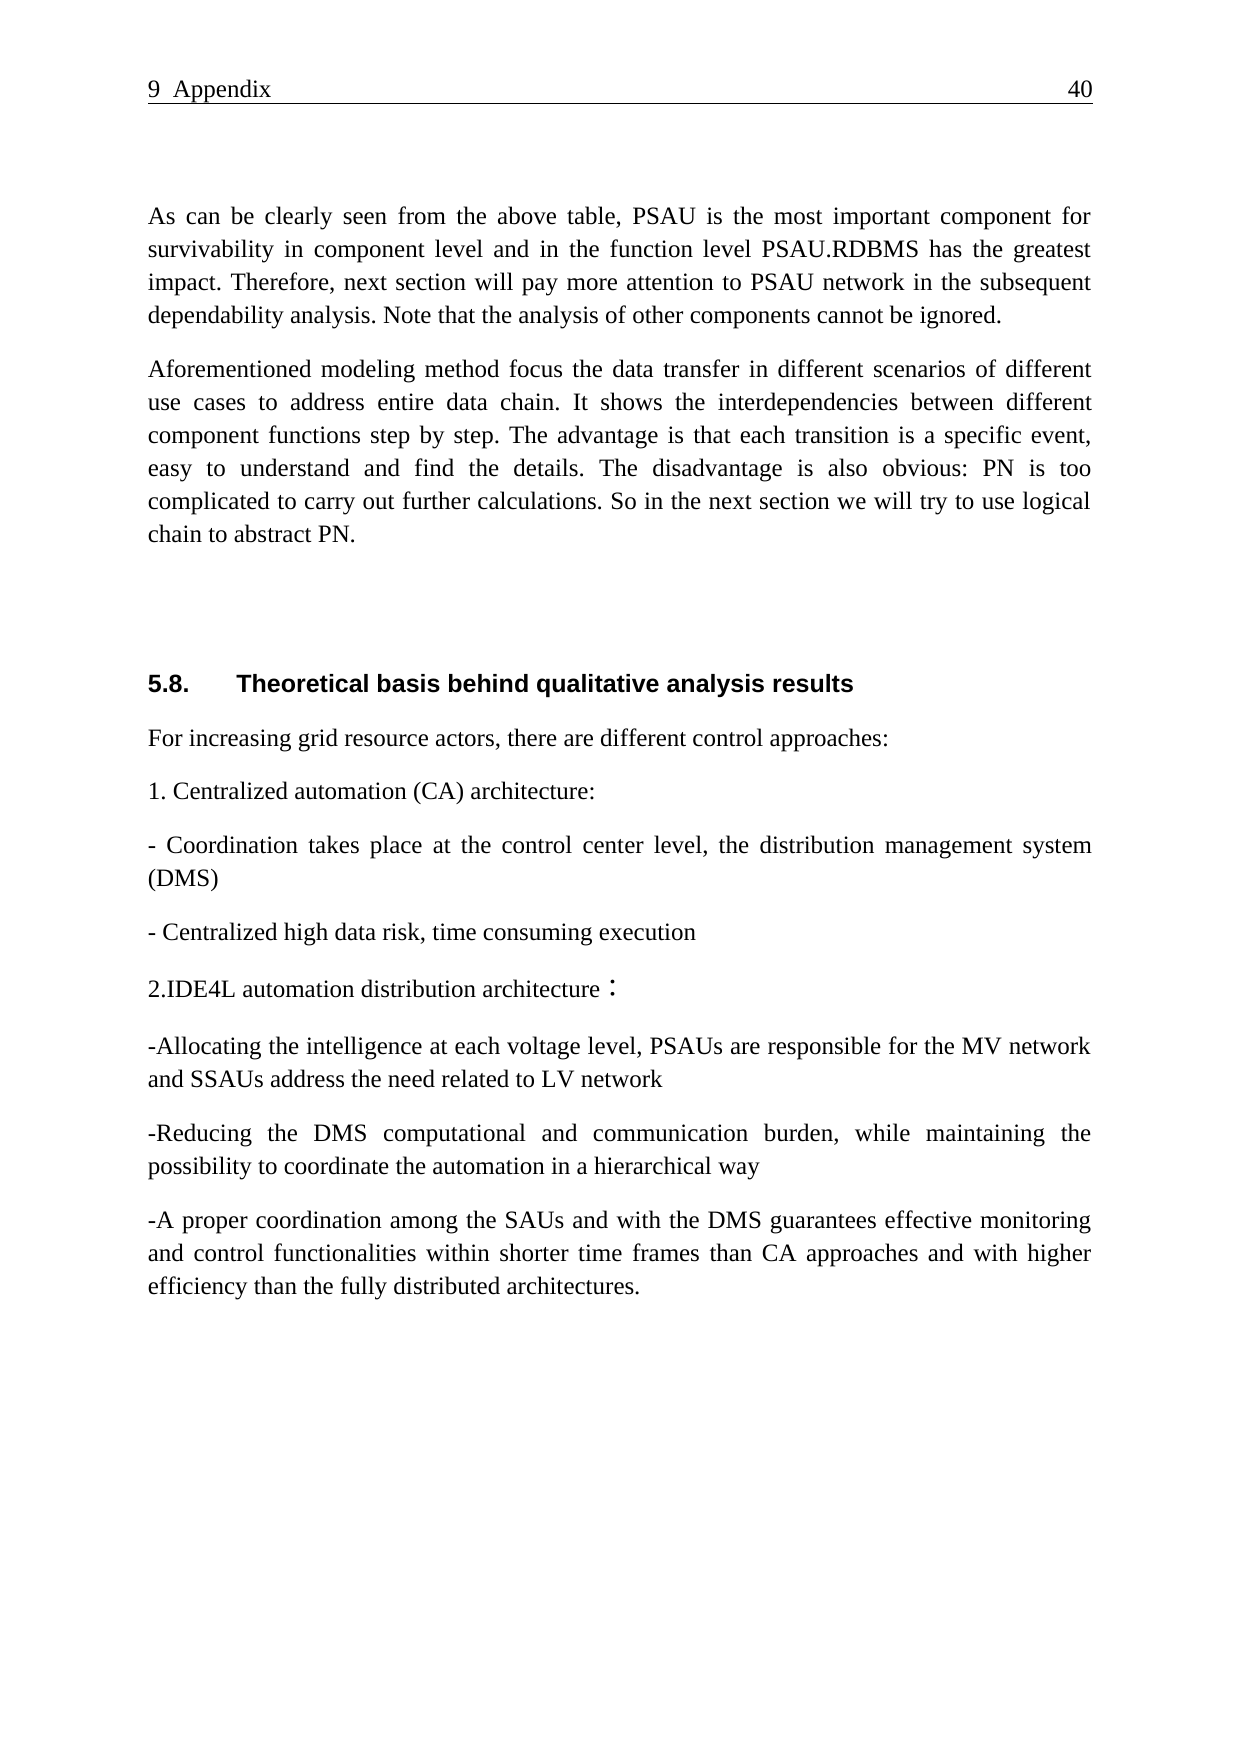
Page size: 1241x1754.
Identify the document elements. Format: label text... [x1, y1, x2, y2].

text - Centralized high data risk, time consuming execution [148, 917, 1093, 946]
text Aforementioned modeling method focus the data transfer in different scenarios of different use cases to address entire data chain. It shows the interdependencies between different component functions step by step. The advantage is that each transition is a specific event, easy to understand and find the details. The disadvantage is also obvious: PN is too complicated to carry out further calculations. So in the next section we will try to use logical chain to abstract PN. [148, 354, 1093, 548]
text - Coordination takes place at the control center level, the distribution management system (DMS) [148, 830, 1093, 892]
text -A proper coordination among the SAUs and with the DMS guarantees effective monitoring and control functionalities within shorter time frames than CA approaches and with higher efficiency than the fully distributed architectures. [148, 1205, 1093, 1299]
text As can be clearly seen from the above table, PSAU is the most important component for survivability in component level and in the function level PSAU.RDBMS has the greatest impact. Therefore, next section will pay more attention to PSAU network in the subsequent dependability analysis. Note that the analysis of other components cannot be ignored. [148, 201, 1093, 329]
text -Reducing the DMS computational and communication burden, while maintaining the possibility to coordinate the automation in a hierarchical way [148, 1118, 1093, 1180]
text 2.IDE4L automation distribution architecture： [148, 971, 1093, 1005]
text 1. Centralized automation (CA) architecture: [148, 776, 1093, 805]
text For increasing grid resource actors, there are different control approaches: [148, 723, 1093, 751]
title Theoretical basis behind qualitative analysis results [148, 669, 1093, 698]
text -Allocating the intelligence at each voltage level, PSAUs are responsible for the MV network and SSAUs address the need related to LV network [148, 1031, 1093, 1093]
